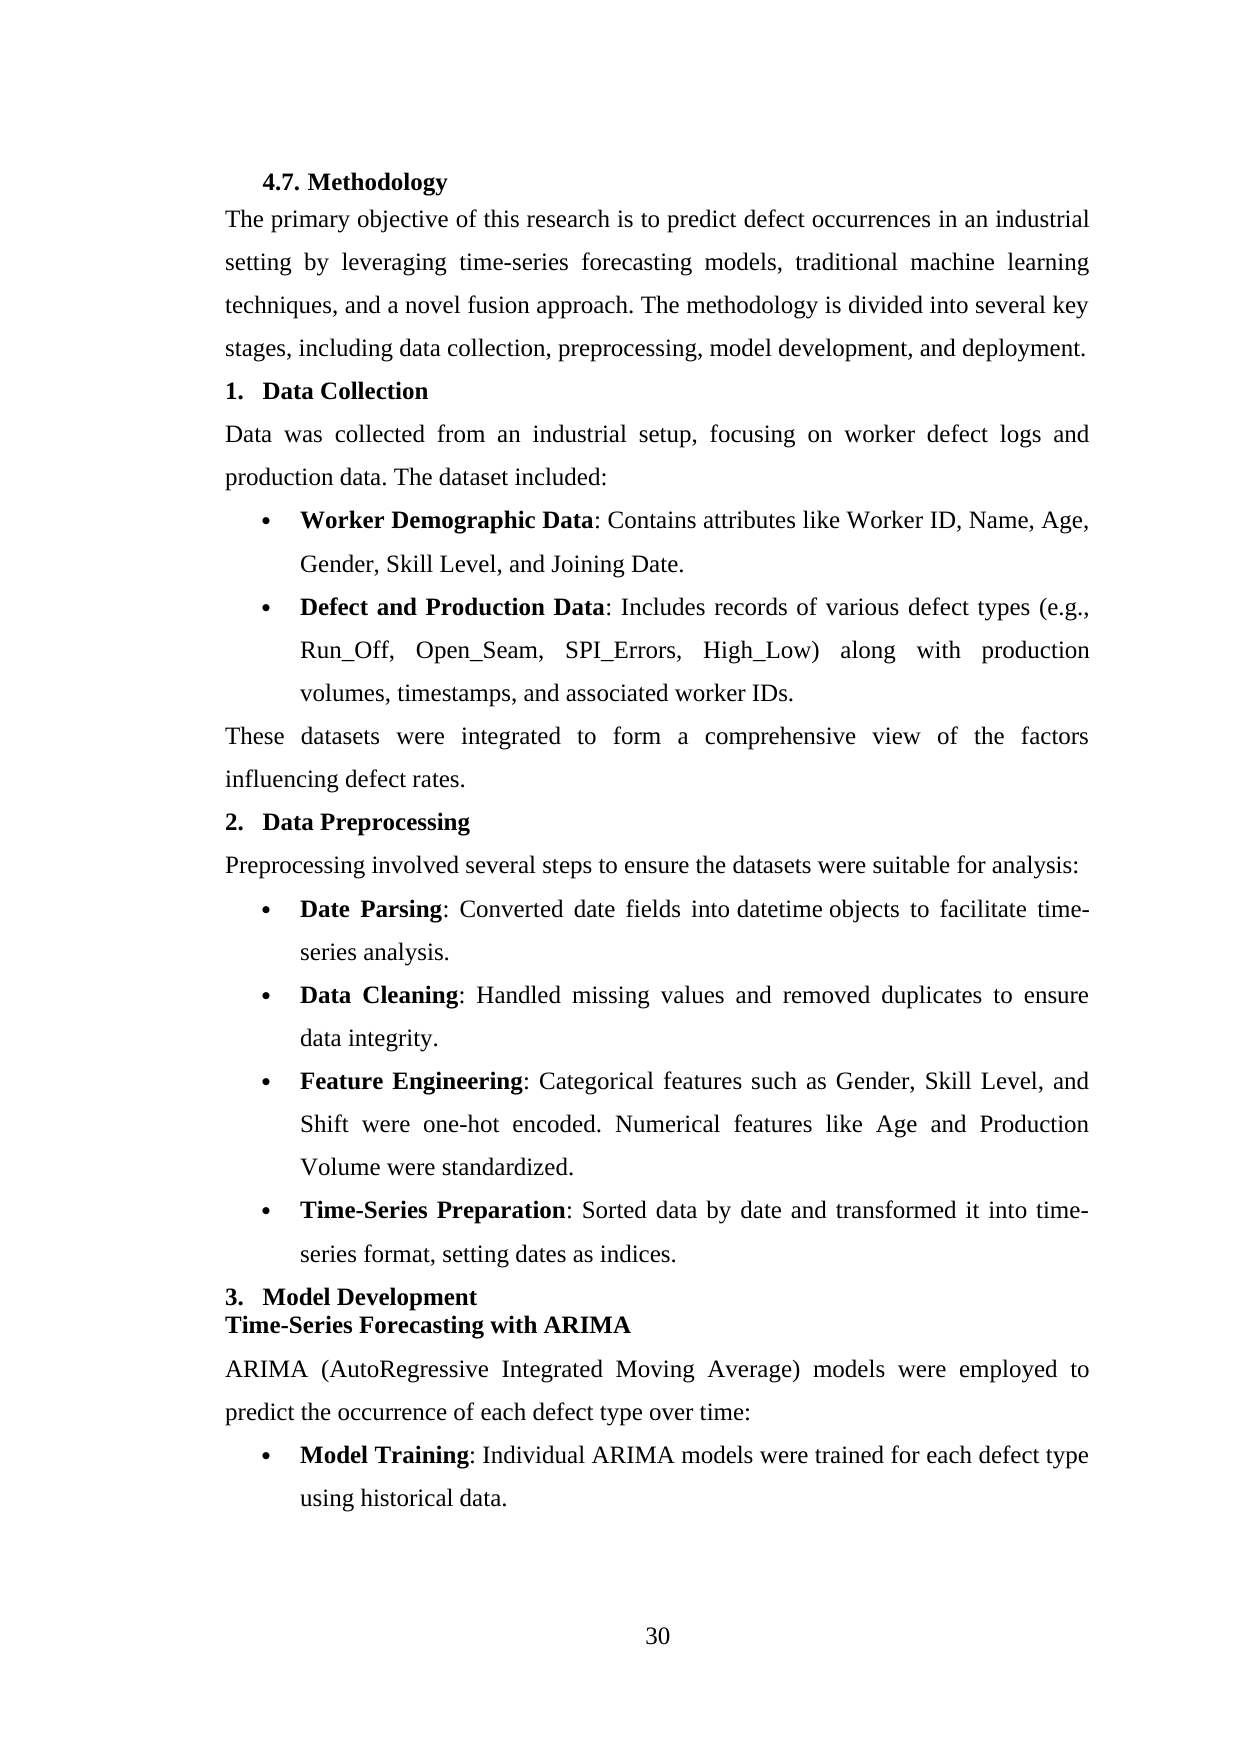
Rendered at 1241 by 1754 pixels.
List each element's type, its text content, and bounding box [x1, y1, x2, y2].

subtitle Methodology [262, 167, 1090, 195]
text ARIMA (AutoRegressive Integrated Moving Average) models were employed to predict the occurrence of each defect type over time: [225, 1354, 1090, 1426]
text Time-Series Forecasting with ARIMA [225, 1311, 1090, 1339]
list Data Collection [225, 376, 1090, 405]
list Defect and Production Data: Includes records of various defect types (e.g., Run_Off, Open_Seam, SPI_Errors, High_Low) along with production volumes, timestamps, and associated worker IDs. [262, 592, 1090, 707]
list Data Preprocessing [225, 807, 1090, 836]
list Data Cleaning: Handled missing values and removed duplicates to ensure data integrity. [262, 980, 1090, 1052]
text Data was collected from an industrial setup, focusing on worker defect logs and production data. The dataset included: [225, 419, 1090, 491]
list Date Parsing: Converted date fields into datetime objects to facilitate time-series analysis. [262, 894, 1090, 966]
list Model Training: Individual ARIMA models were trained for each defect type using historical data. [262, 1440, 1090, 1512]
text The primary objective of this research is to predict defect occurrences in an industrial setting by leveraging time-series forecasting models, traditional machine learning techniques, and a novel fusion approach. The methodology is divided into several key stages, including data collection, preprocessing, model development, and deployment. [225, 204, 1090, 362]
list Worker Demographic Data: Contains attributes like Worker ID, Name, Age, Gender, Skill Level, and Joining Date. [262, 506, 1090, 577]
list Feature Engineering: Categorical features such as Gender, Skill Level, and Shift were one-hot encoded. Numerical features like Age and Production Volume were standardized. [262, 1066, 1090, 1181]
list Time-Series Preparation: Sorted data by date and transformed it into time-series format, setting dates as indices. [262, 1196, 1090, 1267]
text Preprocessing involved several steps to ensure the datasets were suitable for analysis: [225, 851, 1090, 879]
text These datasets were integrated to form a comprehensive view of the factors influencing defect rates. [225, 721, 1090, 793]
list Model Development [225, 1282, 1090, 1311]
